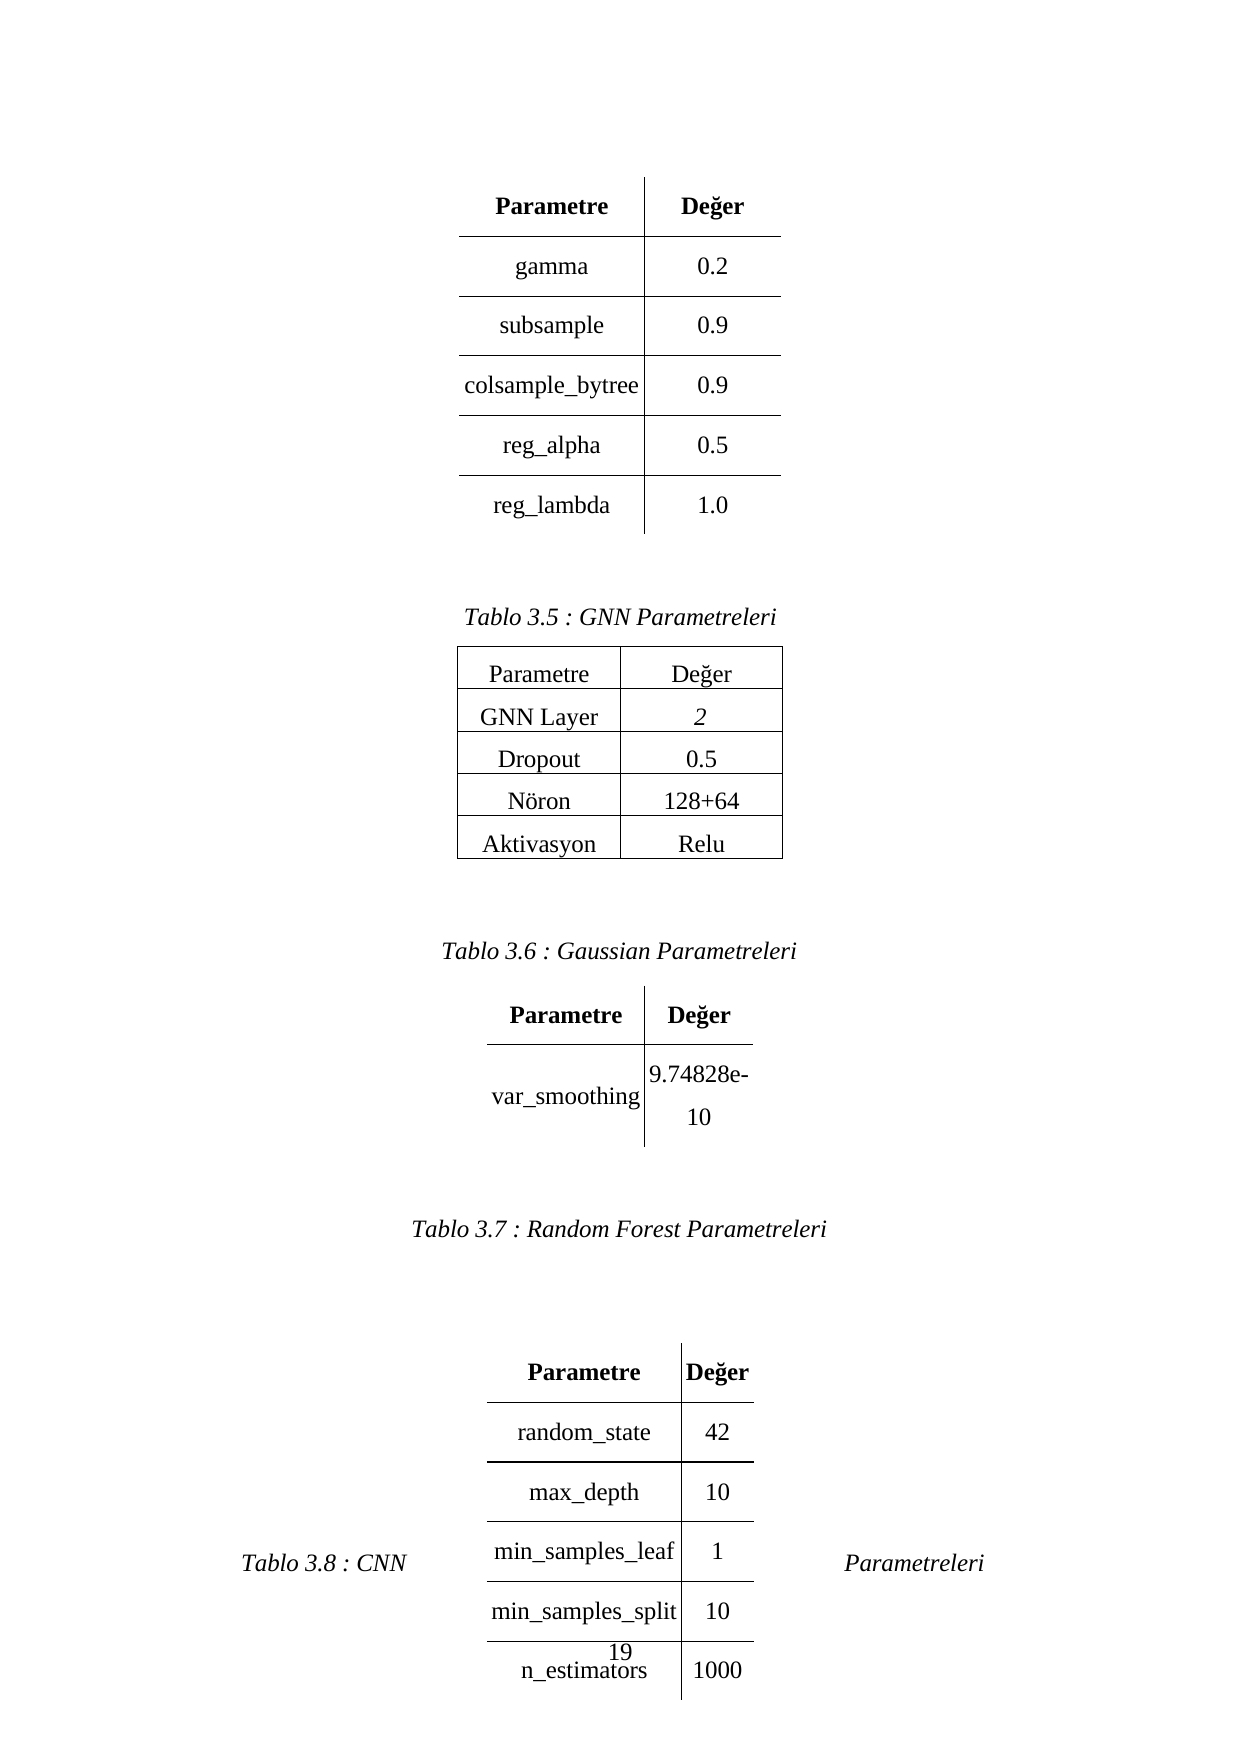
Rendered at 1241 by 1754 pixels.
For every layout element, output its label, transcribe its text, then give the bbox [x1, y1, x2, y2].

table_cell 1000 [682, 1642, 753, 1700]
text Tablo 3.6 : Gaussian Parametreleri [177, 936, 1063, 965]
text Tablo 3.5 : GNN Parametreleri [177, 602, 1063, 631]
table_cell Nöron [458, 774, 620, 815]
table_header Parametre [459, 177, 644, 236]
table_header Değer [682, 1343, 753, 1402]
table_cell GNN Layer [458, 689, 620, 731]
table_cell min_samples_split [487, 1582, 681, 1641]
table_cell 1 [682, 1522, 753, 1581]
table_cell 42 [682, 1403, 753, 1461]
table_cell colsample_bytree [459, 356, 644, 415]
table_cell 2 [621, 689, 782, 731]
table_cell reg_lambda [459, 476, 644, 534]
table_cell n_estimators [487, 1642, 681, 1700]
text Tablo 3.8 : CNN Parametreleri [753, 1548, 1063, 1577]
table_cell 10 [682, 1463, 753, 1521]
table_cell Dropout [458, 732, 620, 773]
table_header Değer [645, 177, 781, 236]
table_cell 9.74828e-10 [645, 1045, 753, 1147]
table_cell gamma [459, 237, 644, 296]
table_header Parametre [458, 647, 620, 688]
table_cell Aktivasyon [458, 816, 620, 857]
table_cell 0.5 [645, 416, 781, 474]
table_cell max_depth [487, 1463, 681, 1521]
text Tablo 3.8 : CNN Parametreleri [177, 1548, 487, 1577]
table_cell random_state [487, 1403, 681, 1461]
table_cell 0.2 [645, 237, 781, 296]
table_cell 0.5 [621, 732, 782, 773]
table_cell var_smoothing [487, 1045, 644, 1147]
table_cell 1.0 [645, 476, 781, 534]
table_header Değer [621, 647, 782, 688]
table_cell 128+64 [621, 774, 782, 815]
table_cell subsample [459, 297, 644, 355]
table_cell 0.9 [645, 297, 781, 355]
table_cell min_samples_leaf [487, 1522, 681, 1581]
table_header Parametre [487, 1343, 681, 1402]
table_cell 0.9 [645, 356, 781, 415]
table_cell reg_alpha [459, 416, 644, 474]
table_header Parametre [487, 986, 644, 1044]
table_cell 10 [682, 1582, 753, 1641]
table_header Değer [645, 986, 753, 1044]
text Tablo 3.7 : Random Forest Parametreleri [177, 1214, 1063, 1243]
table_cell Relu [621, 816, 782, 857]
